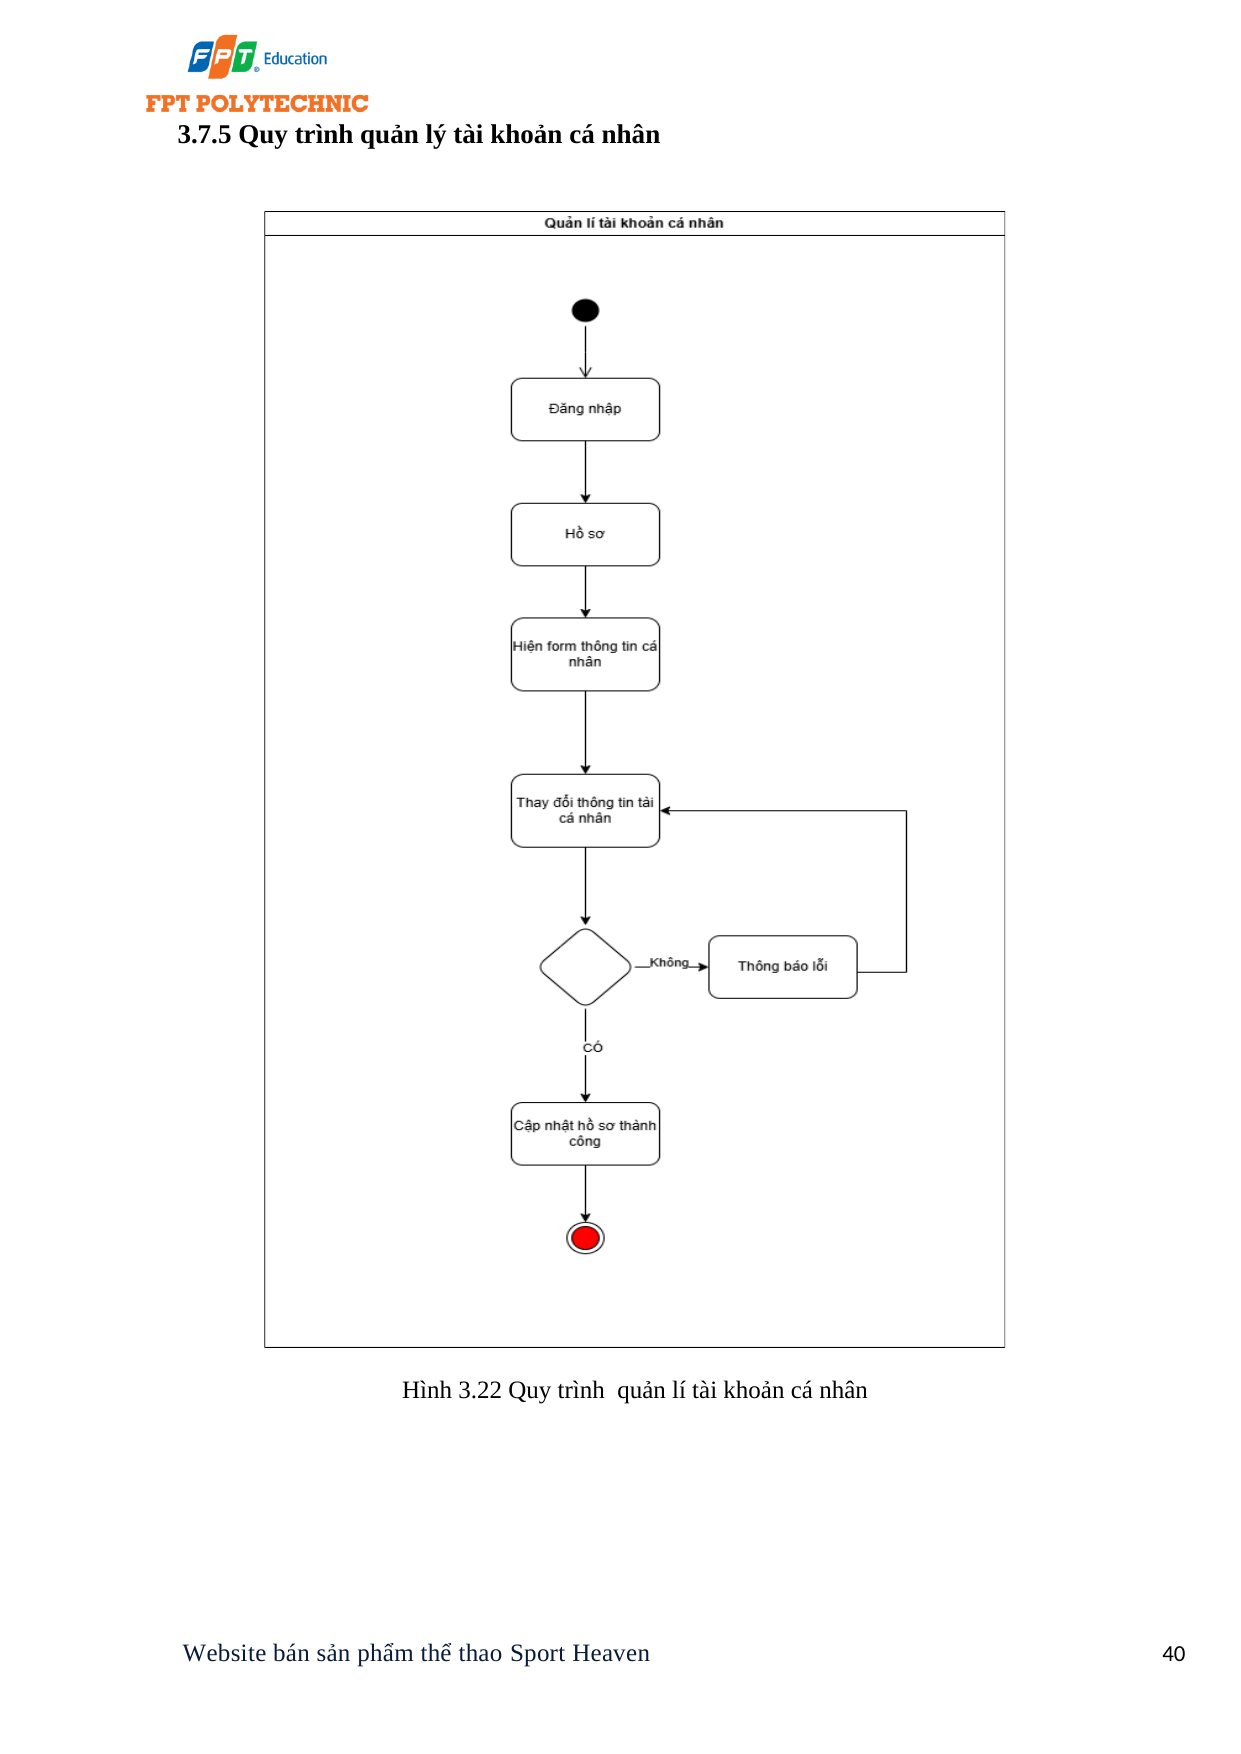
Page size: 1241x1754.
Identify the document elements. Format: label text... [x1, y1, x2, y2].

picture [264, 211, 1006, 1348]
picture [138, 27, 376, 119]
subtitle Quy trình quản lý tài khoản cá nhân [177, 118, 1092, 149]
